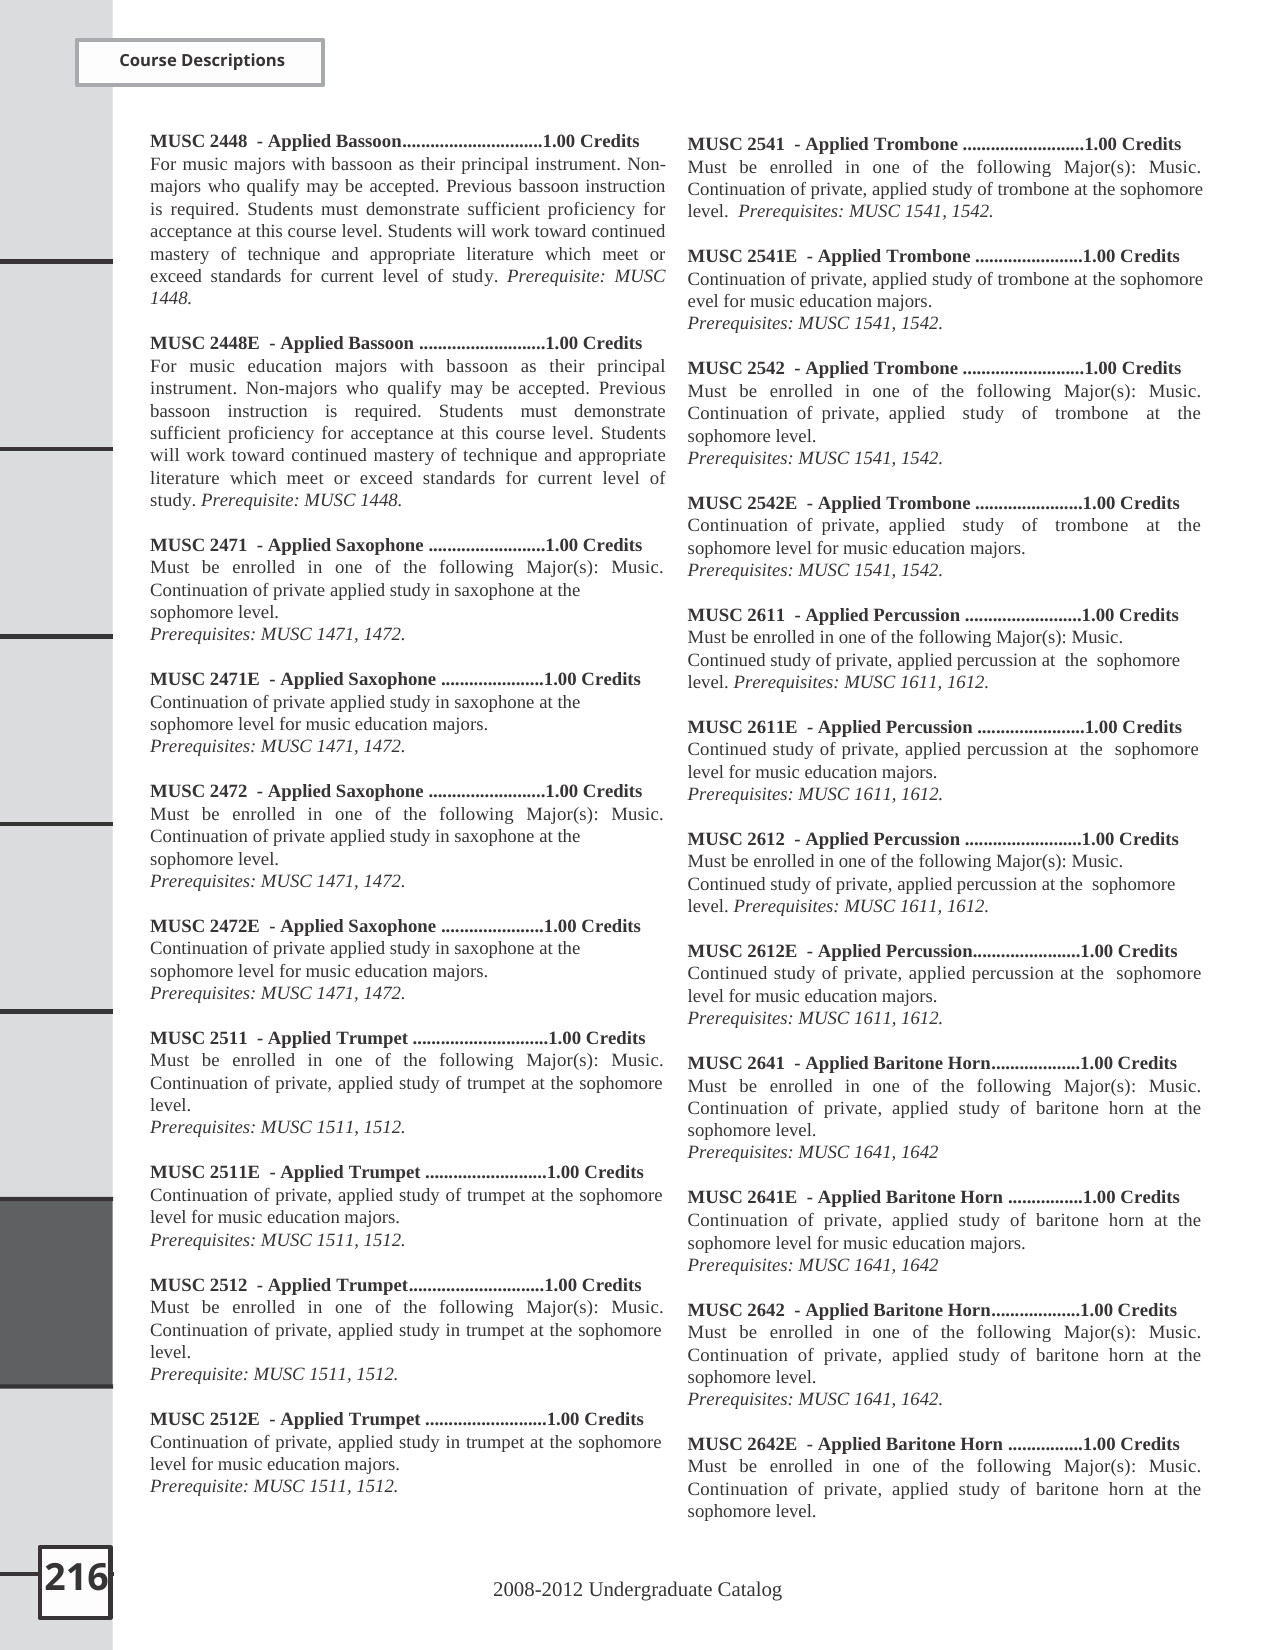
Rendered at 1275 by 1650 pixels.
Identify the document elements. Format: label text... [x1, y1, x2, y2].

text MUSC 2511 - Applied Trumpet .............................1.00 Credits Must be enrolled in one of the following Major(s): Music. Continuation of private, applied study of trumpet at the sophomore level. [150, 1027, 666, 1116]
text MUSC 2448 - Applied Bassoon..............................1.00 Credits [150, 130, 662, 152]
text MUSC 2472E - Applied Saxophone ......................1.00 Credits Continuation of private applied study in saxophone at the sophomore level for music education majors. [150, 914, 666, 981]
text Prerequisites: MUSC 1471, 1472. [150, 736, 662, 757]
text MUSC 2642E - Applied Baritone Horn ................1.00 Credits Must be enrolled in one of the following Major(s): Music. Continuation of private, applied study of baritone horn at the sophomore level. [687, 1433, 1203, 1522]
text Prerequisites: MUSC 1541, 1542. [687, 559, 1212, 581]
text Prerequisites: MUSC 1471, 1472. [150, 623, 662, 645]
text Prerequisites: MUSC 1511, 1512. [150, 1229, 662, 1251]
text MUSC 2512 - Applied Trumpet.............................1.00 Credits Must be enrolled in one of the following Major(s): Music. Continuation of private, applied study in trumpet at the sophomore level. [150, 1274, 666, 1362]
text For music majors with bassoon as their principal instrument. Non- majors who qualify may be accepted. Previous bassoon instruction is required. Students must demonstrate sufficient proficiency for acceptance at this course level. Students will work toward continued mastery of technique and appropriate literature which meet or exceed standards for current level of study. Prerequisite: MUSC 1448. [150, 153, 666, 309]
text Prerequisites: MUSC 1511, 1512. [150, 1117, 662, 1138]
text Prerequisites: MUSC 1641, 1642 [687, 1142, 1212, 1163]
text 216 [44, 1553, 115, 1597]
text MUSC 2471 - Applied Saxophone .........................1.00 Credits Must be enrolled in one of the following Major(s): Music. Continuation of private applied study in saxophone at the sophomore level. [150, 534, 666, 622]
text Prerequisites: MUSC 1611, 1612. [687, 1007, 1212, 1029]
text MUSC 2511E - Applied Trumpet ..........................1.00 Credits Continuation of private, applied study of trumpet at the sophomore level for music education majors. [150, 1161, 666, 1228]
text MUSC 2512E - Applied Trumpet ..........................1.00 Credits Continuation of private, applied study in trumpet at the sophomore level for music education majors. [150, 1408, 666, 1475]
text Prerequisite: MUSC 1511, 1512. [150, 1363, 662, 1385]
text Prerequisites: MUSC 1471, 1472. [150, 982, 662, 1004]
text MUSC 2611 - Applied Percussion .........................1.00 Credits Must be enrolled in one of the following Major(s): Music. Continued study of private, applied percussion at the sophomore level. Prerequisites: MUSC 1611, 1612. [687, 604, 1203, 693]
text 2008-2012 Undergraduate Catalog [493, 1577, 1212, 1601]
text MUSC 2612E - Applied Percussion.......................1.00 Credits Continued study of private, applied percussion at the sophomore level for music education majors. [687, 940, 1203, 1006]
text MUSC 2541 - Applied Trombone ..........................1.00 Credits Must be enrolled in one of the following Major(s): Music. Continuation of private, applied study of trombone at the sophomore level. Prerequisites: MUSC 1541, 1542. [687, 133, 1203, 222]
text MUSC 2612 - Applied Percussion .........................1.00 Credits Must be enrolled in one of the following Major(s): Music. Continued study of private, applied percussion at the sophomore level. Prerequisites: MUSC 1611, 1612. [687, 828, 1203, 917]
text MUSC 2641 - Applied Baritone Horn...................1.00 Credits Must be enrolled in one of the following Major(s): Music. Continuation of private, applied study of baritone horn at the sophomore level. [687, 1052, 1203, 1141]
text Prerequisites: MUSC 1471, 1472. [150, 870, 662, 891]
text Prerequisites: MUSC 1641, 1642 [687, 1254, 1212, 1276]
text Prerequisites: MUSC 1611, 1612. [687, 783, 1212, 805]
text MUSC 2611E - Applied Percussion .......................1.00 Credits Continued study of private, applied percussion at the sophomore level for music education majors. [687, 716, 1203, 782]
text MUSC 2641E - Applied Baritone Horn ................1.00 Credits Continuation of private, applied study of baritone horn at the sophomore level for music education majors. [687, 1186, 1203, 1253]
text Prerequisites: MUSC 1541, 1542. [687, 447, 1212, 468]
text Course Descriptions [119, 50, 1212, 70]
text Prerequisites: MUSC 1541, 1542. [687, 313, 1212, 334]
text MUSC 2542 - Applied Trombone ..........................1.00 Credits Must be enrolled in one of the following Major(s): Music. Continuation of private, applied study of trombone at the sophomore level. [687, 357, 1203, 446]
text Prerequisites: MUSC 1641, 1642. [687, 1388, 1212, 1410]
text MUSC 2642 - Applied Baritone Horn...................1.00 Credits Must be enrolled in one of the following Major(s): Music. Continuation of private, applied study of baritone horn at the sophomore level. [687, 1299, 1203, 1387]
text MUSC 2448E - Applied Bassoon ...........................1.00 Credits [150, 332, 662, 353]
text MUSC 2472 - Applied Saxophone .........................1.00 Credits Must be enrolled in one of the following Major(s): Music. Continuation of private applied study in saxophone at the sophomore level. [150, 780, 666, 869]
text For music education majors with bassoon as their principal instrument. Non-majors who qualify may be accepted. Previous bassoon instruction is required. Students must demonstrate sufficient proficiency for acceptance at this course level. Students will work toward continued mastery of technique and appropriate literature which meet or exceed standards for current level of study. Prerequisite: MUSC 1448. [150, 355, 666, 511]
text MUSC 2542E - Applied Trombone .......................1.00 Credits Continuation of private, applied study of trombone at the sophomore level for music education majors. [687, 492, 1203, 558]
text Prerequisite: MUSC 1511, 1512. [150, 1476, 662, 1497]
text MUSC 2471E - Applied Saxophone ......................1.00 Credits Continuation of private applied study in saxophone at the sophomore level for music education majors. [150, 668, 666, 735]
text MUSC 2541E - Applied Trombone .......................1.00 Credits Continuation of private, applied study of trombone at the sophomore evel for music education majors. [687, 245, 1203, 312]
